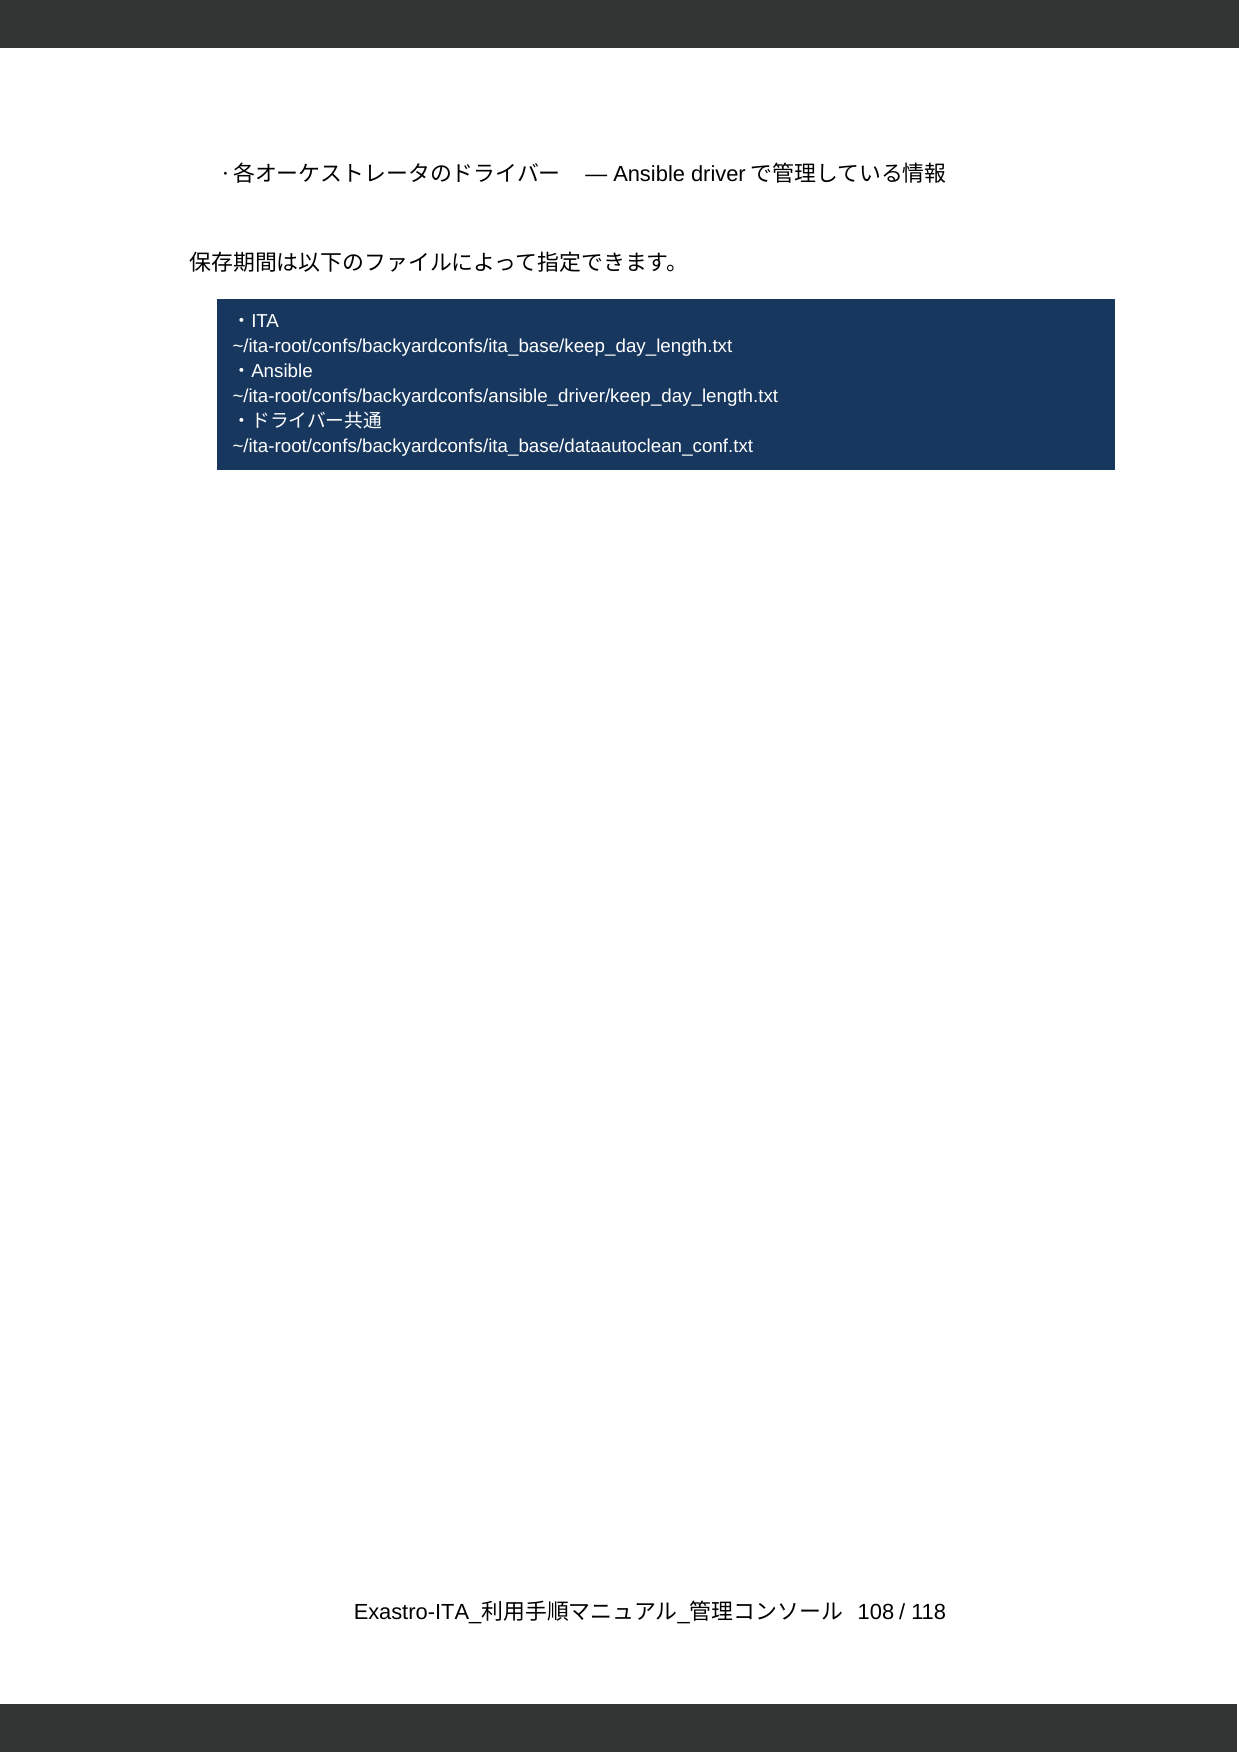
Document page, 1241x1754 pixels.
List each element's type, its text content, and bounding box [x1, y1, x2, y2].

picture [0, 1704, 1237, 1752]
list 各オーケストレータのドライバー ― Ansible driverで管理している情報 [222, 142, 1152, 201]
text 保存期間は以下のファイルによって指定できます。 [189, 231, 1152, 291]
picture [0, 0, 1239, 48]
